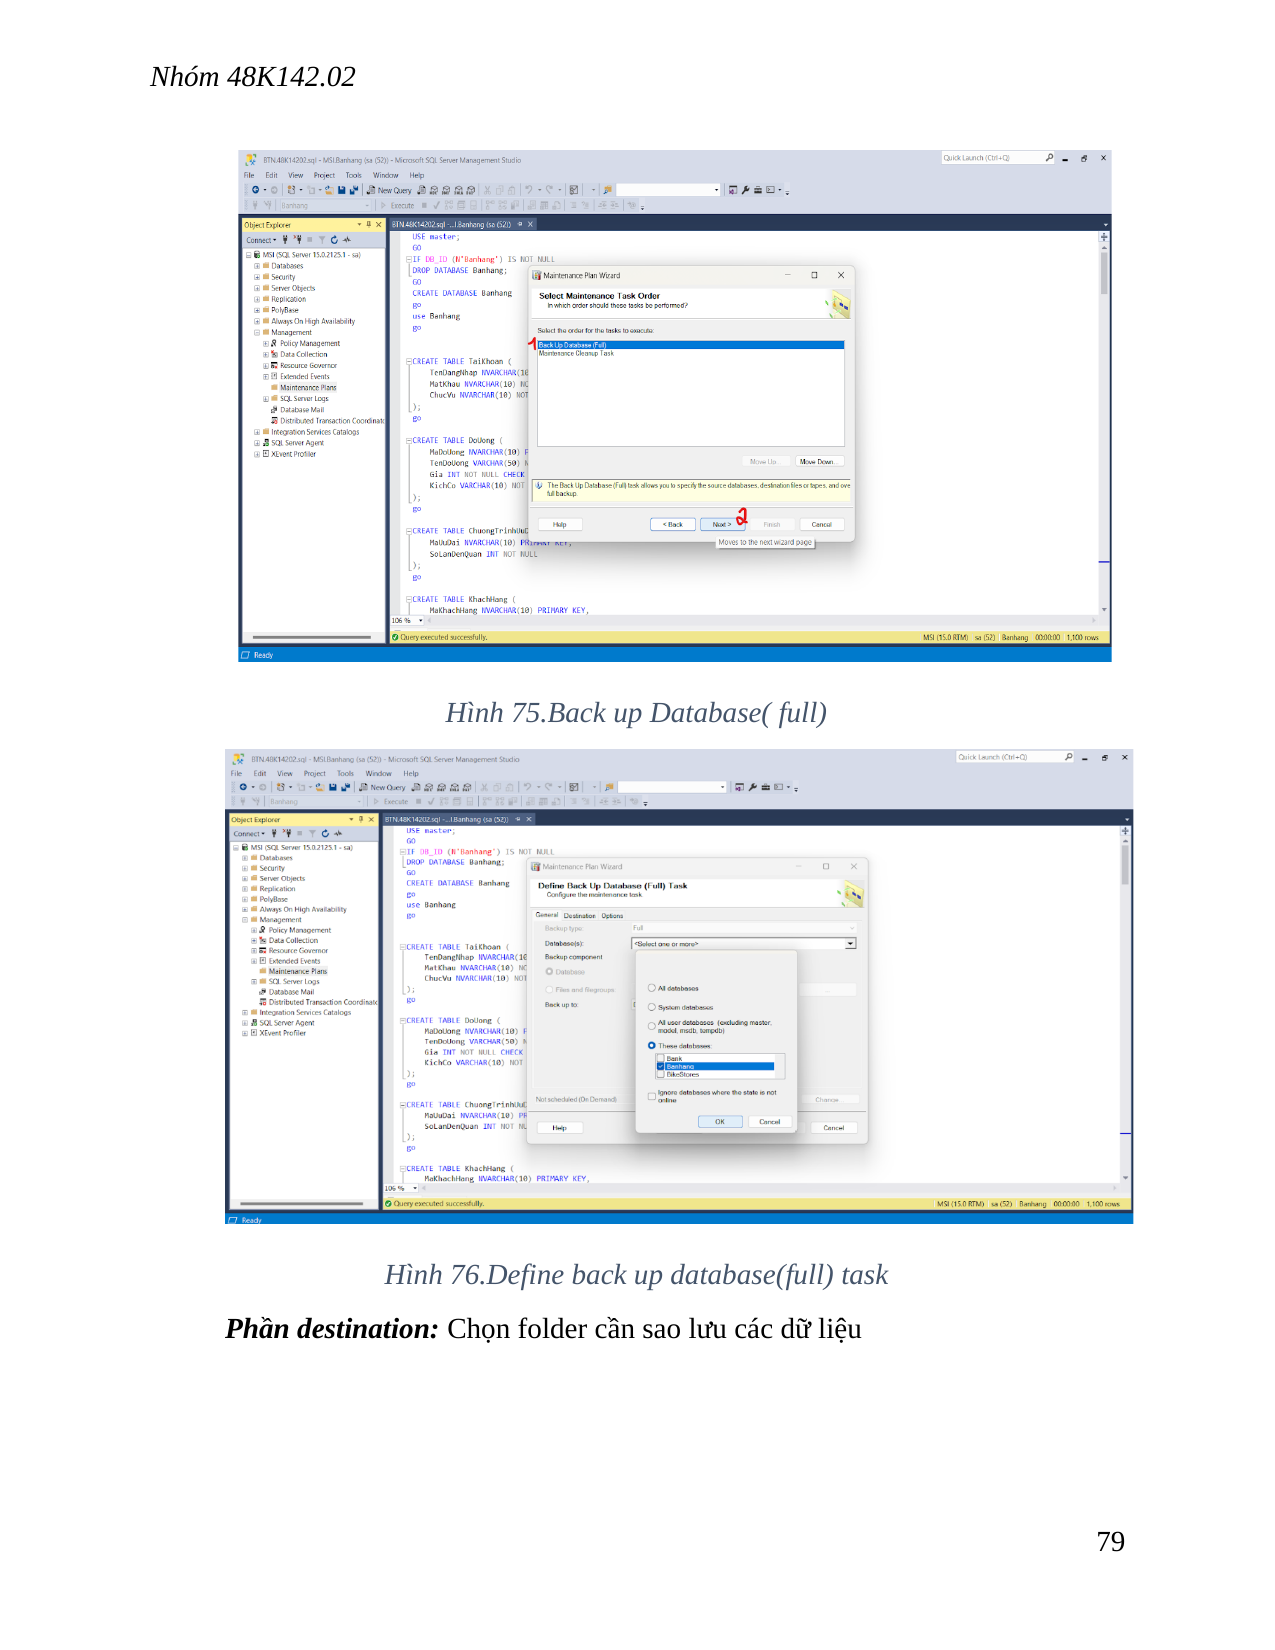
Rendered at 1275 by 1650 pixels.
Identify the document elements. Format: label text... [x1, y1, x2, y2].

picture [238, 150, 1112, 662]
text Hình 76.Define back up database(full) task [150, 1257, 1125, 1290]
text Phần destination: Chọn folder cần sao lưu các dữ liệu [150, 1311, 1125, 1345]
text Hình 75.Back up Database( full) [150, 695, 1125, 729]
picture [225, 749, 1134, 1224]
